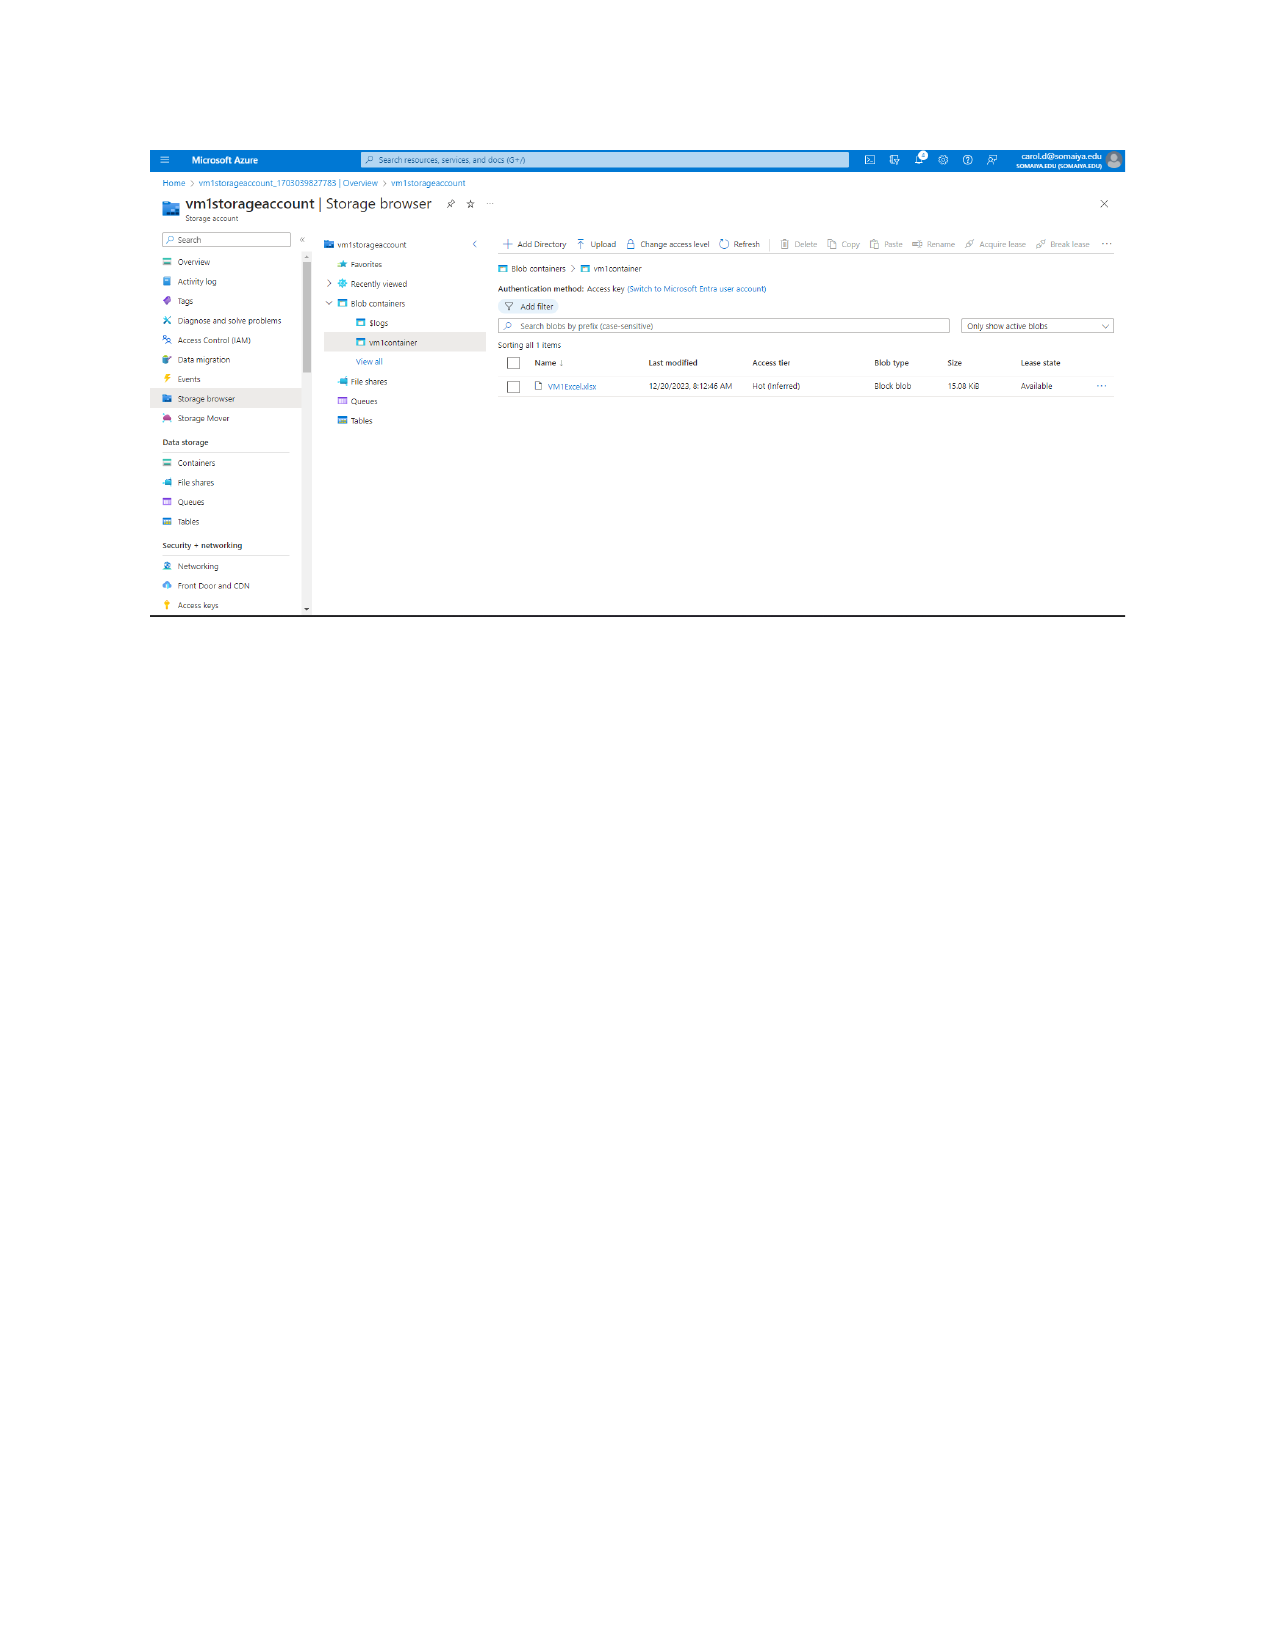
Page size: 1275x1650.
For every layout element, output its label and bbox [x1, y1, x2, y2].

picture [150, 150, 1125, 617]
